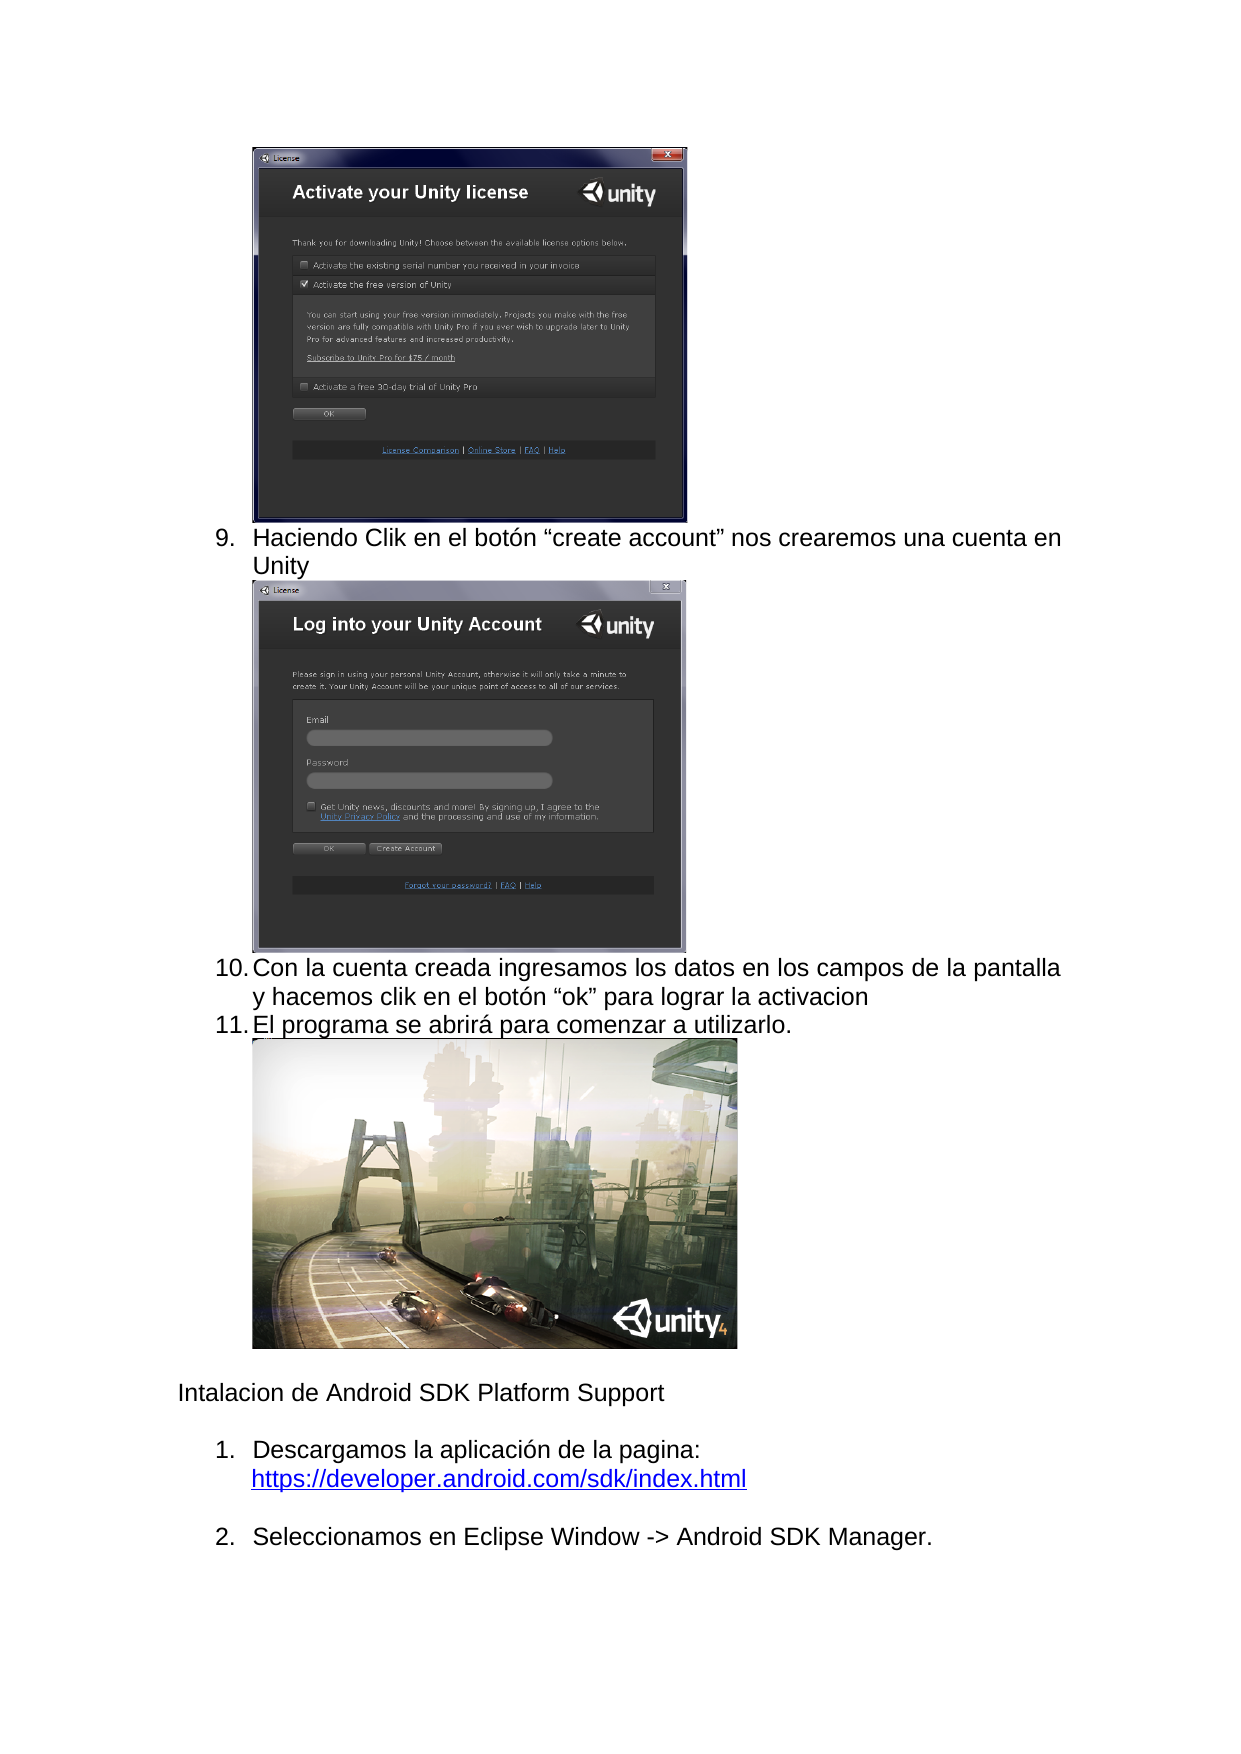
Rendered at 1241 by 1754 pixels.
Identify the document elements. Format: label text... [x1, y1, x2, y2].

list Con la cuenta creada ingresamos los datos en los campos de la pantalla y hacemos clik en el botón “ok” para lograr la activacion [215, 953, 1063, 1010]
list El programa se abrirá para comenzar a utilizarlo. [215, 1010, 1063, 1039]
text https://developer.android.com/sdk/index.html [251, 1464, 1063, 1493]
picture [252, 147, 688, 523]
picture [252, 580, 687, 953]
list Descargamos la aplicación de la pagina: [215, 1435, 1063, 1464]
picture [252, 1038, 738, 1349]
text Intalacion de Android SDK Platform Support [177, 1378, 1063, 1406]
list Haciendo Clik en el botón “create account” nos crearemos una cuenta en Unity [215, 523, 1063, 580]
list Seleccionamos en Eclipse Window -> Android SDK Manager. [215, 1521, 1063, 1550]
